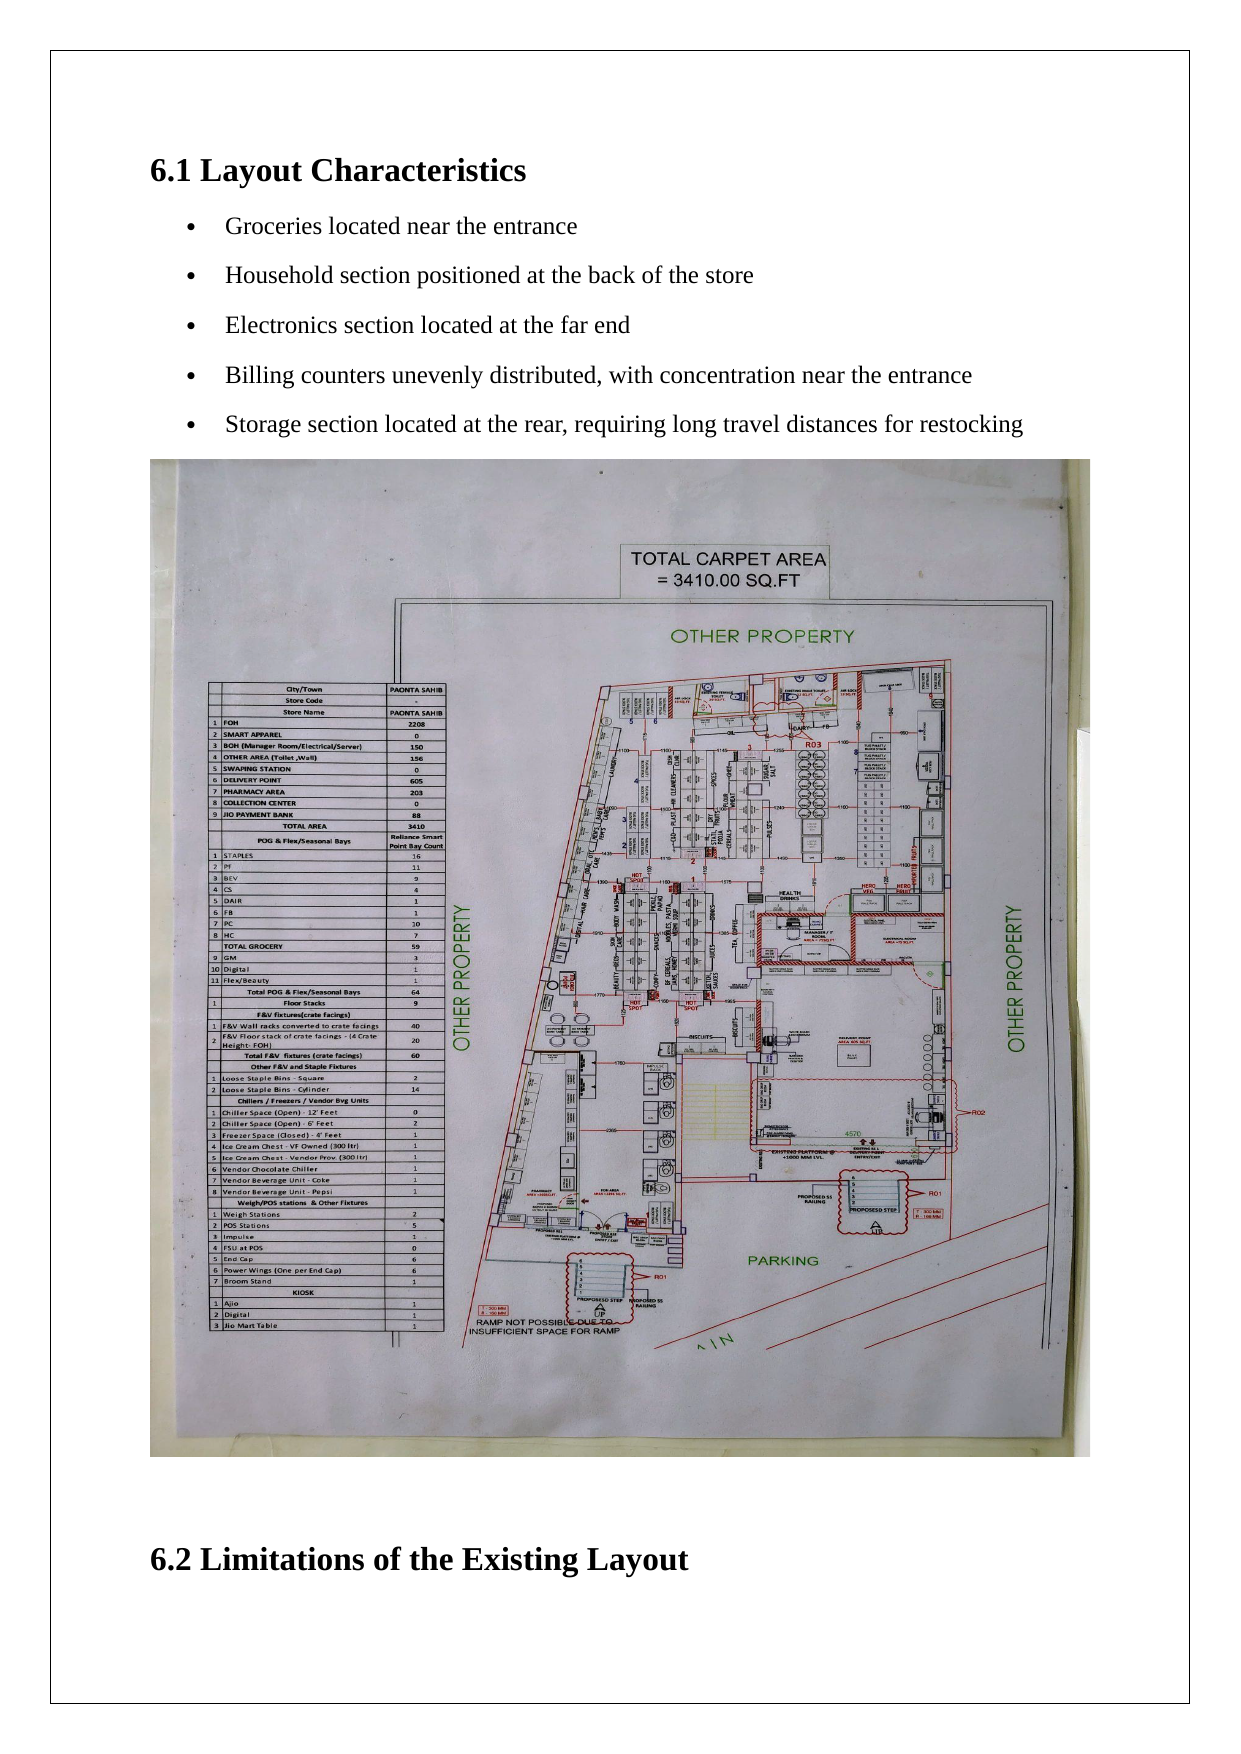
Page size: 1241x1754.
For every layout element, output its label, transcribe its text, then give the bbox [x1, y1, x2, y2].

list Groceries located near the entrance [187, 211, 1090, 239]
list Household section positioned at the back of the store [187, 260, 1090, 289]
text 6.1 Layout Characteristics [150, 150, 1090, 188]
list Billing counters unevenly distributed, with concentration near the entrance [187, 360, 1090, 388]
list Electronics section located at the far end [187, 310, 1090, 339]
list Storage section located at the rear, requiring long travel distances for restocking [187, 409, 1090, 438]
text 6.2 Limitations of the Existing Layout [150, 1539, 1090, 1577]
